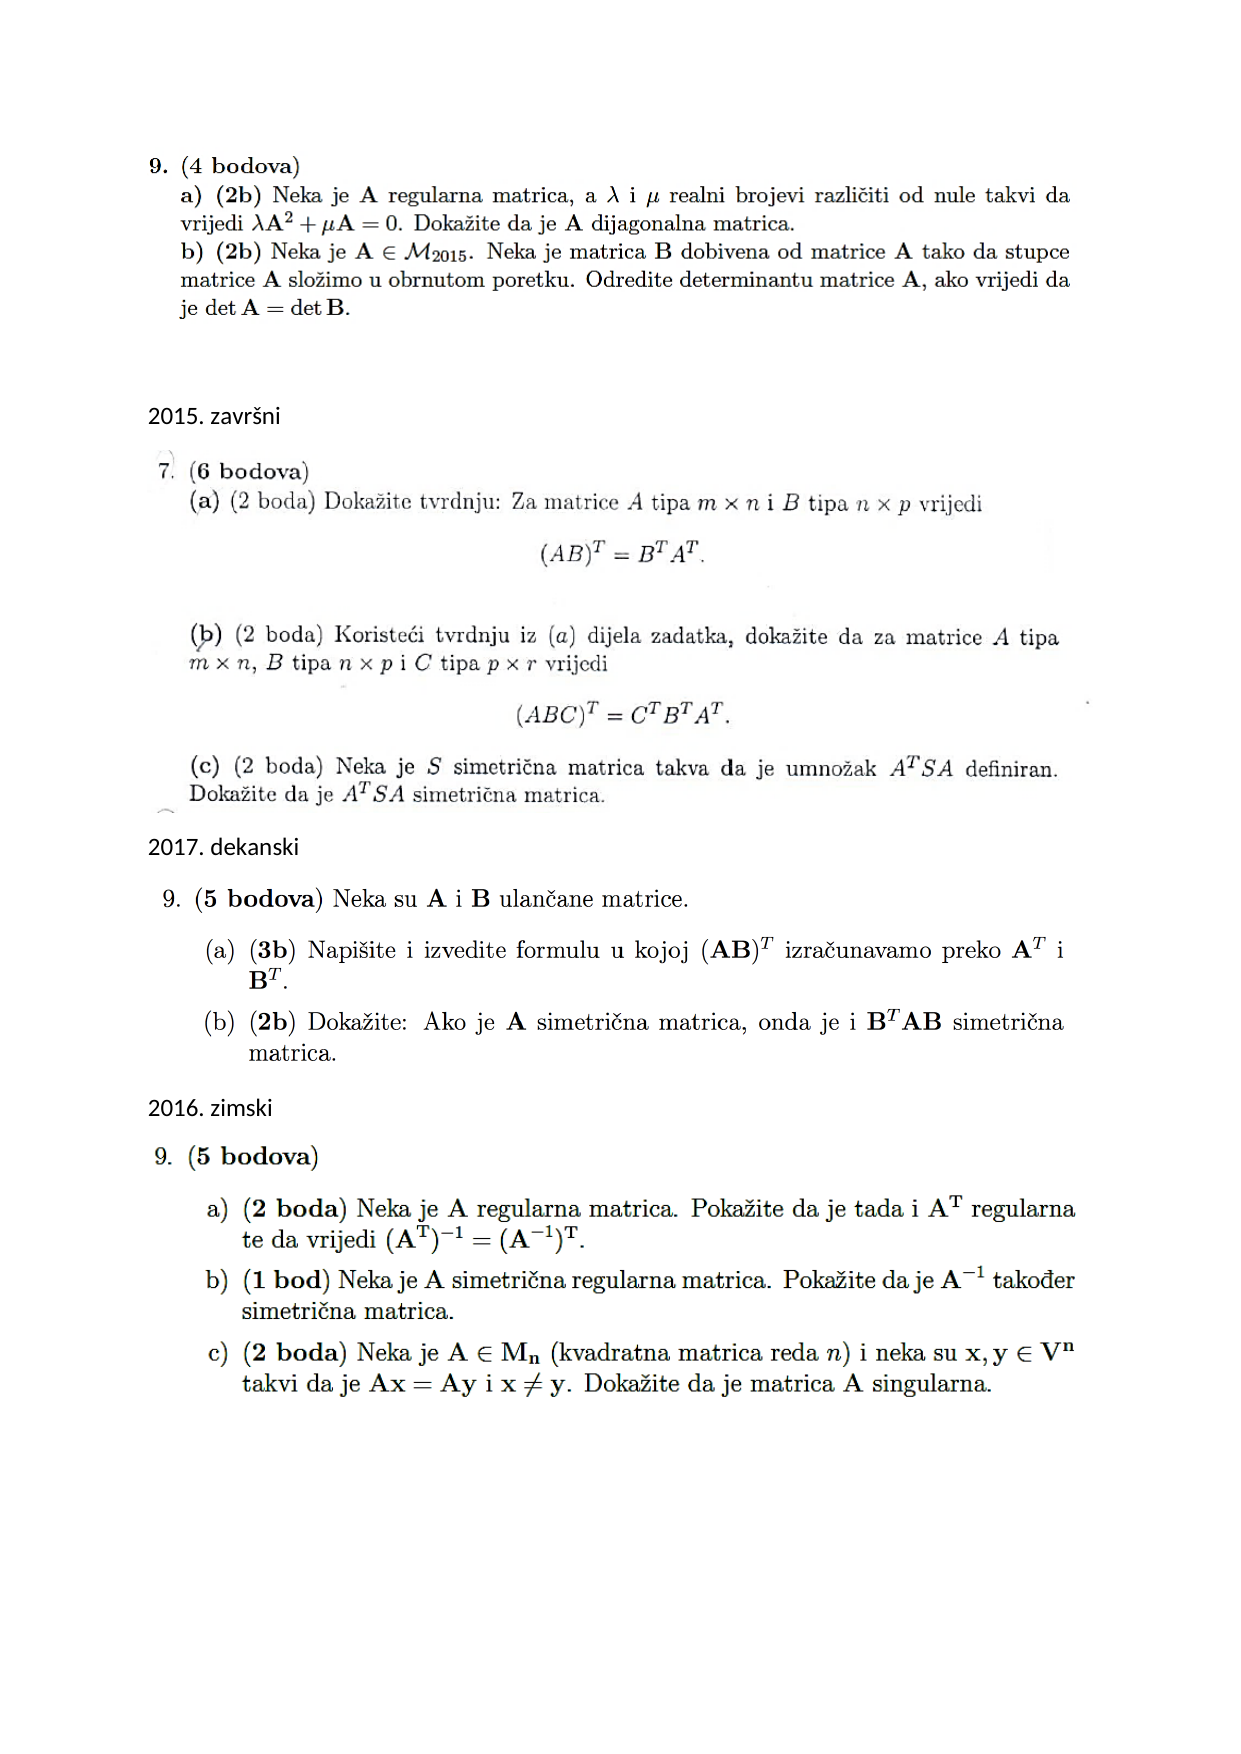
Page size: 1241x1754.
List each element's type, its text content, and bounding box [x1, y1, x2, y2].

text 2017. dekanski [148, 832, 1093, 862]
picture [147, 881, 1093, 1074]
picture [147, 147, 1093, 332]
text 2016. zimski [148, 1092, 1093, 1122]
picture [147, 450, 1093, 813]
text 2015. završni [148, 401, 1093, 431]
picture [147, 1141, 1093, 1415]
